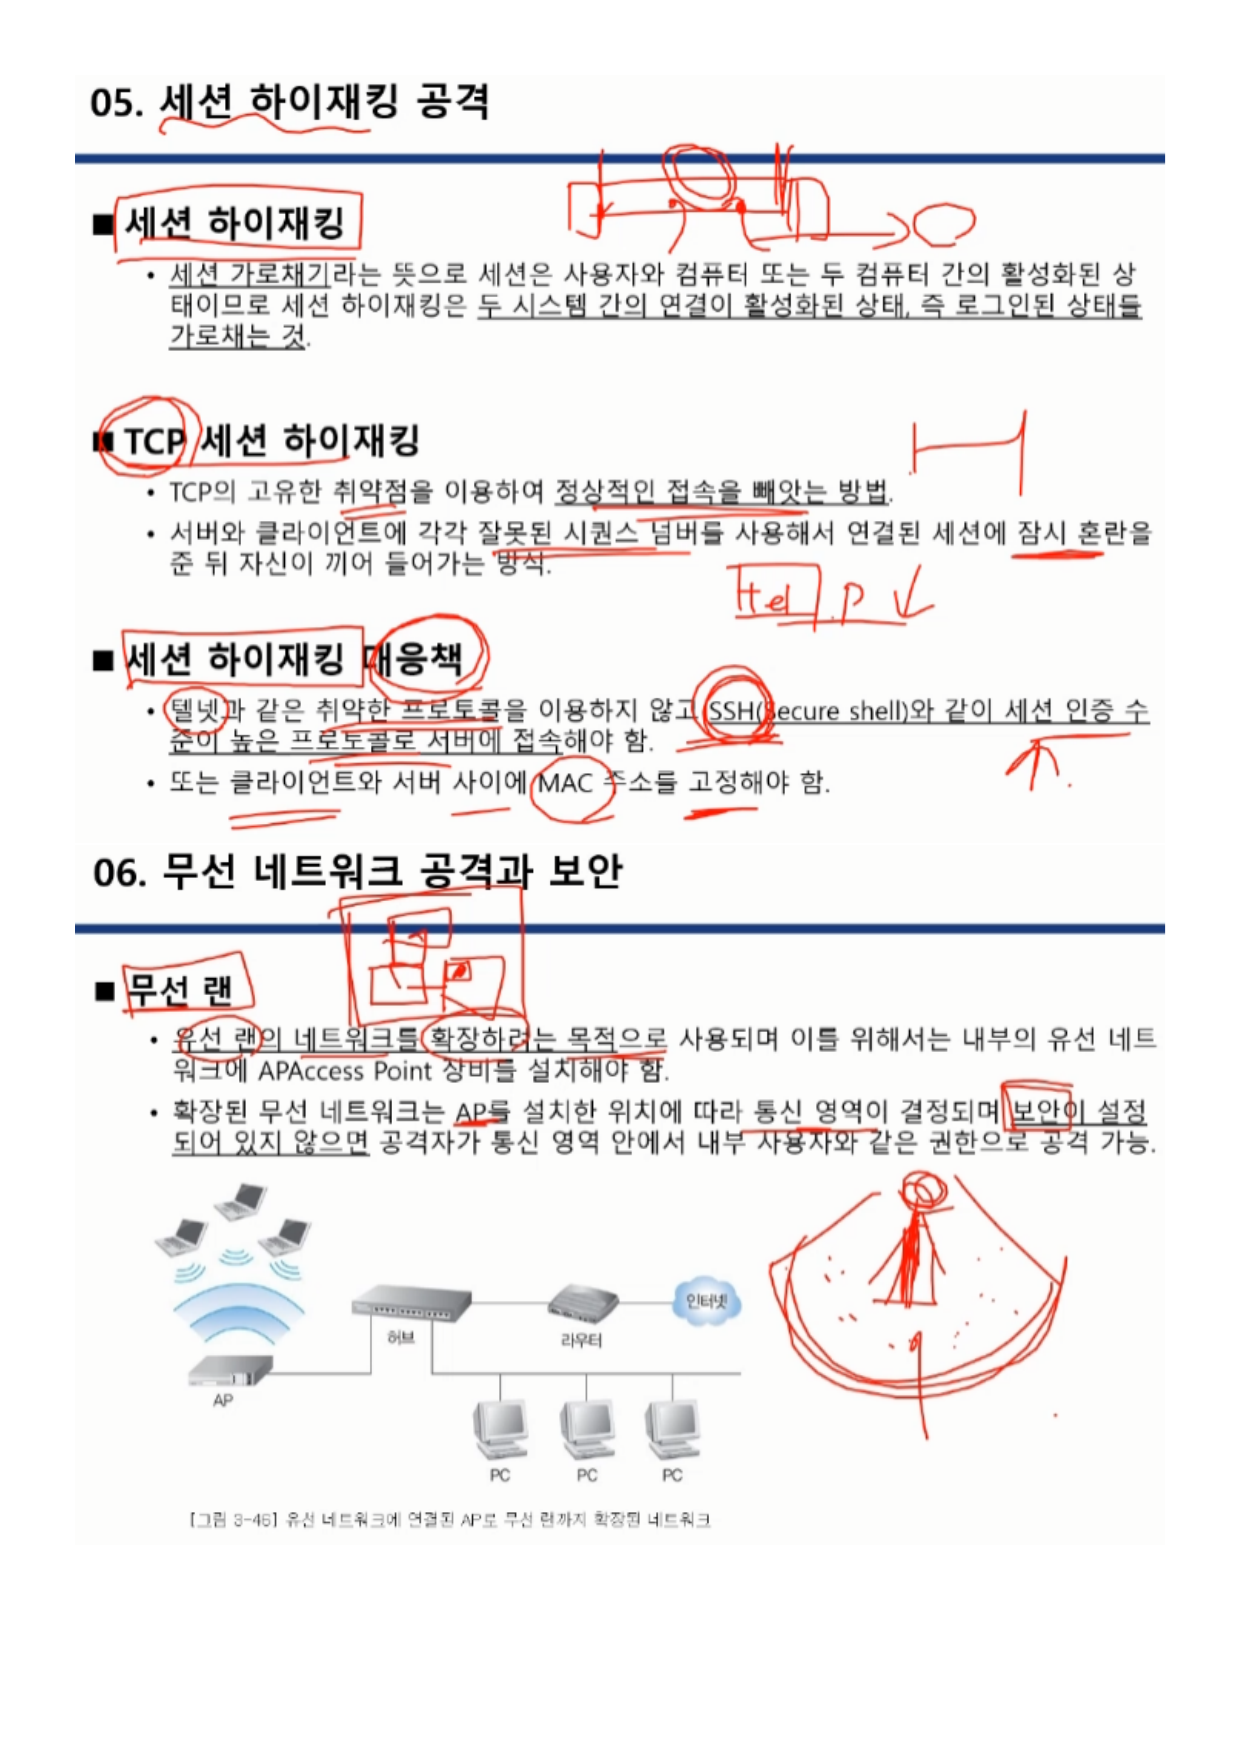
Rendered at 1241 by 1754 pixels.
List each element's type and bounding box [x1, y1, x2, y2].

picture [75, 75, 1166, 843]
picture [75, 845, 1166, 1545]
